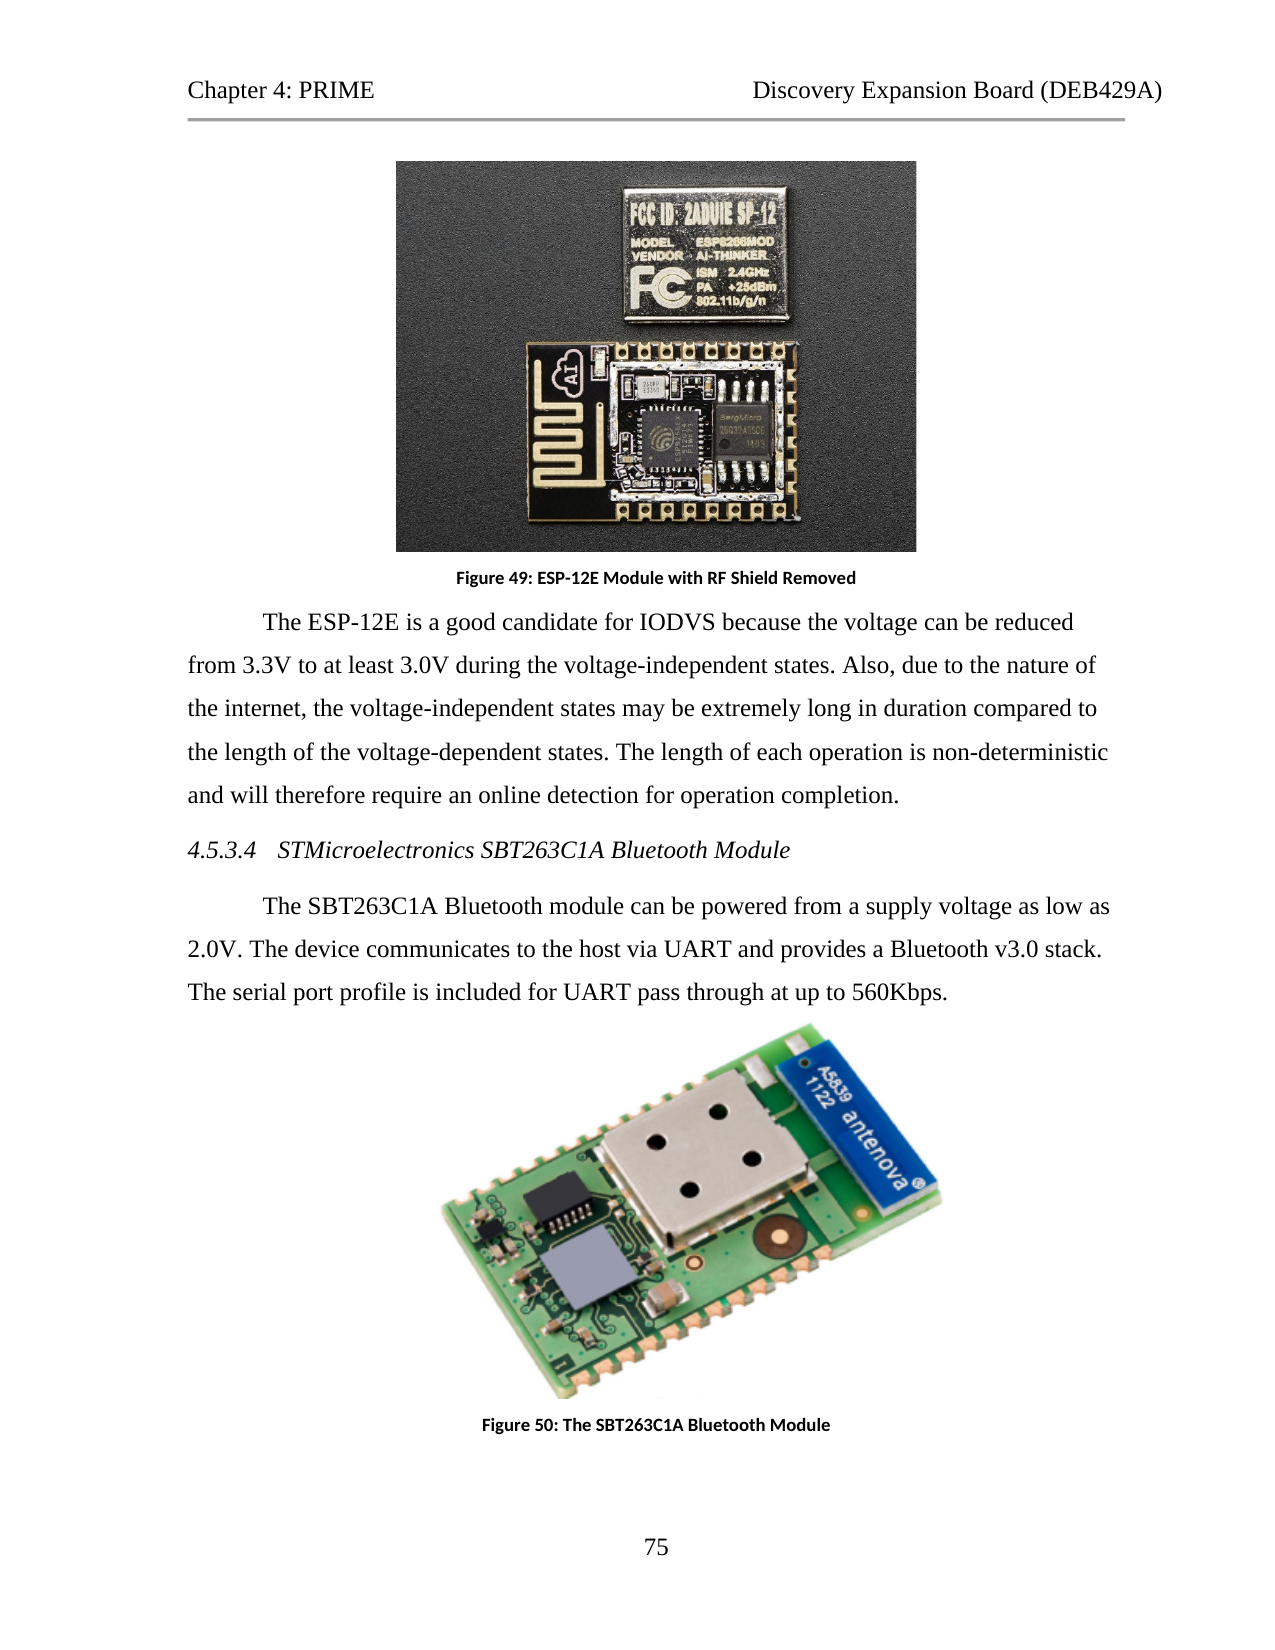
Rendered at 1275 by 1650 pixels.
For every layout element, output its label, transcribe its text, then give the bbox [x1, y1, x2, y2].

text The ESP-12E is a good candidate for IODVS because the voltage can be reduced from 3.3V to at least 3.0V during the voltage-independent states. Also, due to the nature of the internet, the voltage-independent states may be extremely long in duration compared to the length of the voltage-dependent states. The length of each operation is non-deterministic and will therefore require an online detection for operation completion. [187, 607, 1125, 808]
text Figure 49: ESP-12E Module with RF Shield Removed [187, 566, 1125, 589]
picture [428, 1020, 960, 1399]
picture [396, 161, 917, 552]
text The SBT263C1A Bluetooth module can be powered from a supply voltage as low as 2.0V. The device communicates to the host via UART and provides a Bluetooth v3.0 stack. The serial port profile is included for UART pass through at up to 560Kbps. [187, 891, 1125, 1006]
subtitle STMicroelectronics SBT263C1A Bluetooth Module [187, 835, 1125, 864]
text Figure 50: The SBT263C1A Bluetooth Module [187, 1413, 1125, 1436]
